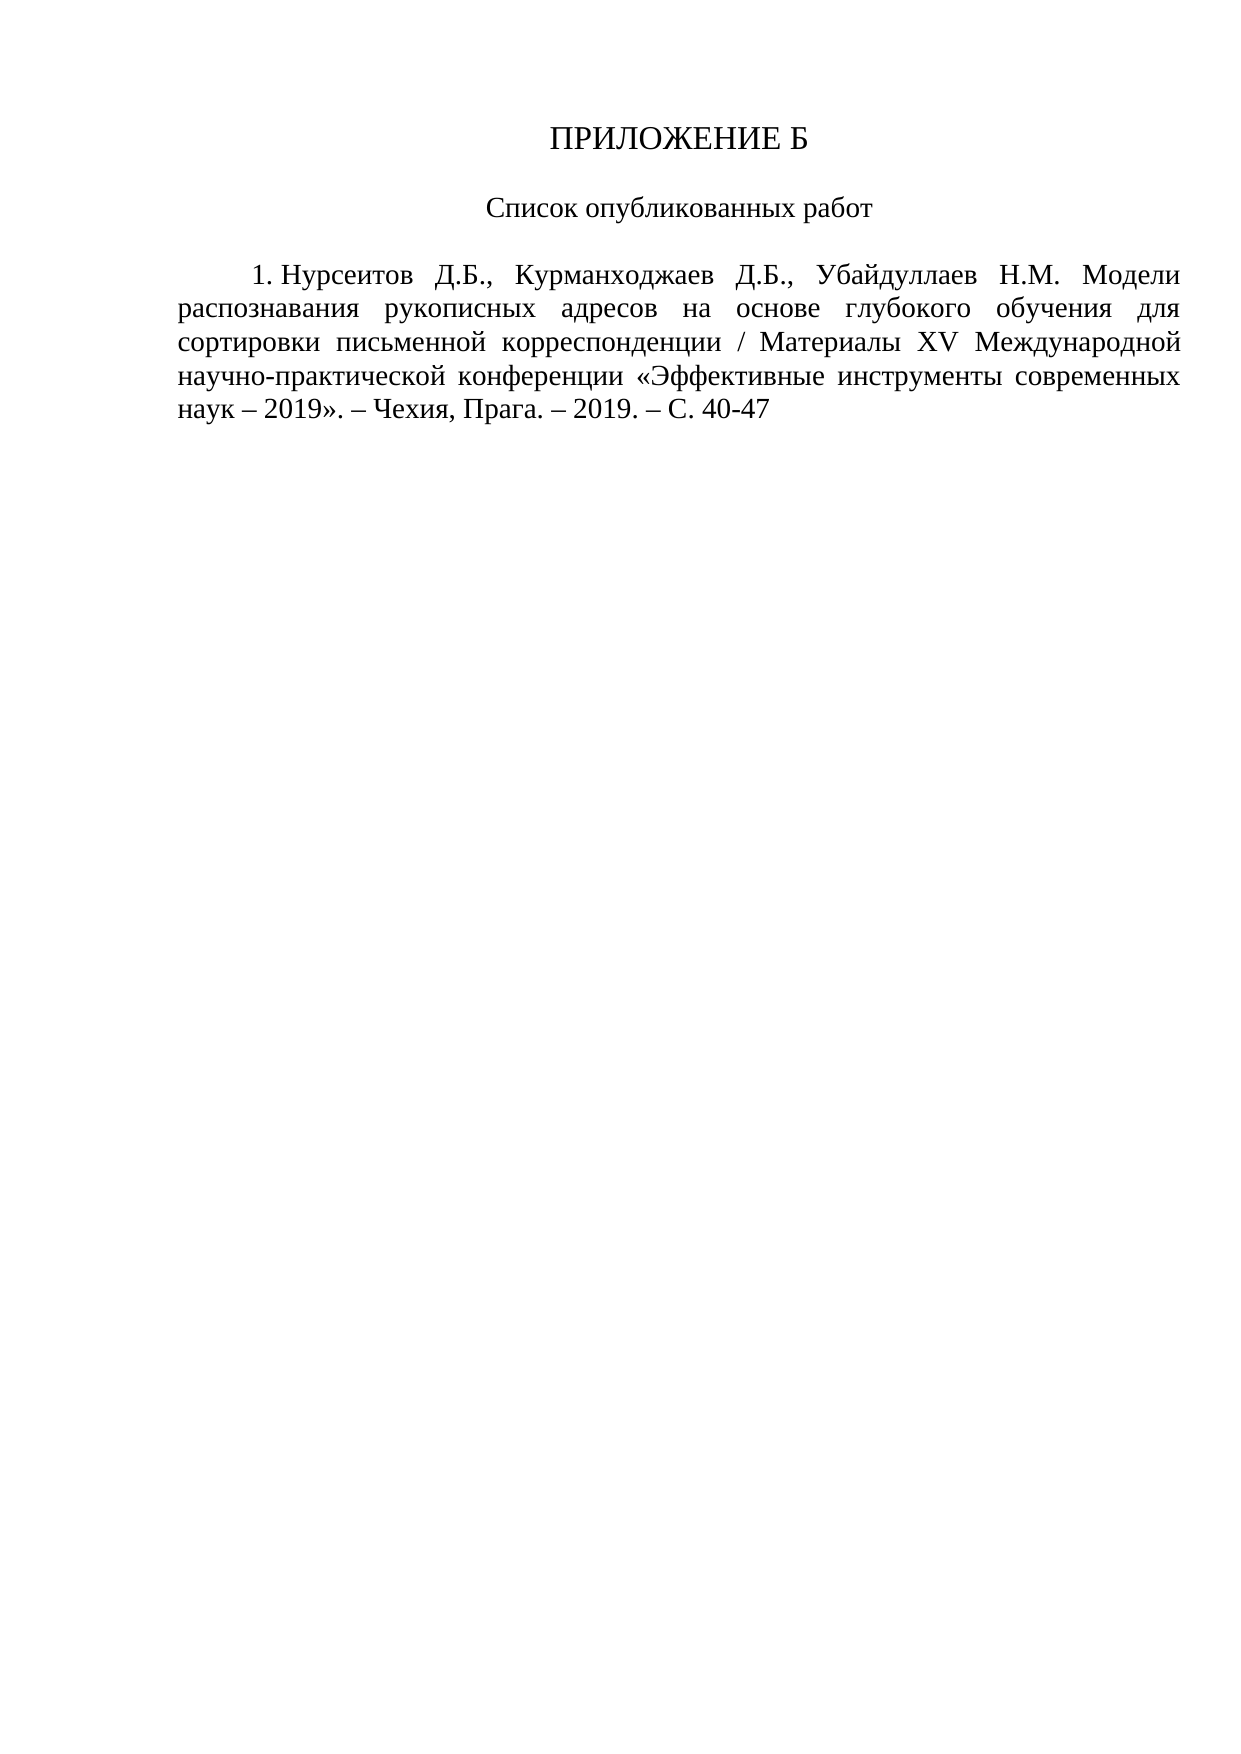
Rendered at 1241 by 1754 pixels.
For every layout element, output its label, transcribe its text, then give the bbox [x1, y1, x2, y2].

subtitle ПРИЛОЖЕНИЕ Б [177, 118, 1181, 156]
list Нурсеитов Д.Б., Курманходжаев Д.Б., Убайдуллаев Н.М. Модели распознавания рукописных адресов на основе глубокого обучения для сортировки письменной корреспонденции / Материалы XV Международной научно-практической конференции «Эффективные инструменты современных наук – 2019». – Чехия, Прага. – 2019. – С. 40-47 [177, 257, 1181, 425]
text Список опубликованных работ [177, 190, 1181, 223]
